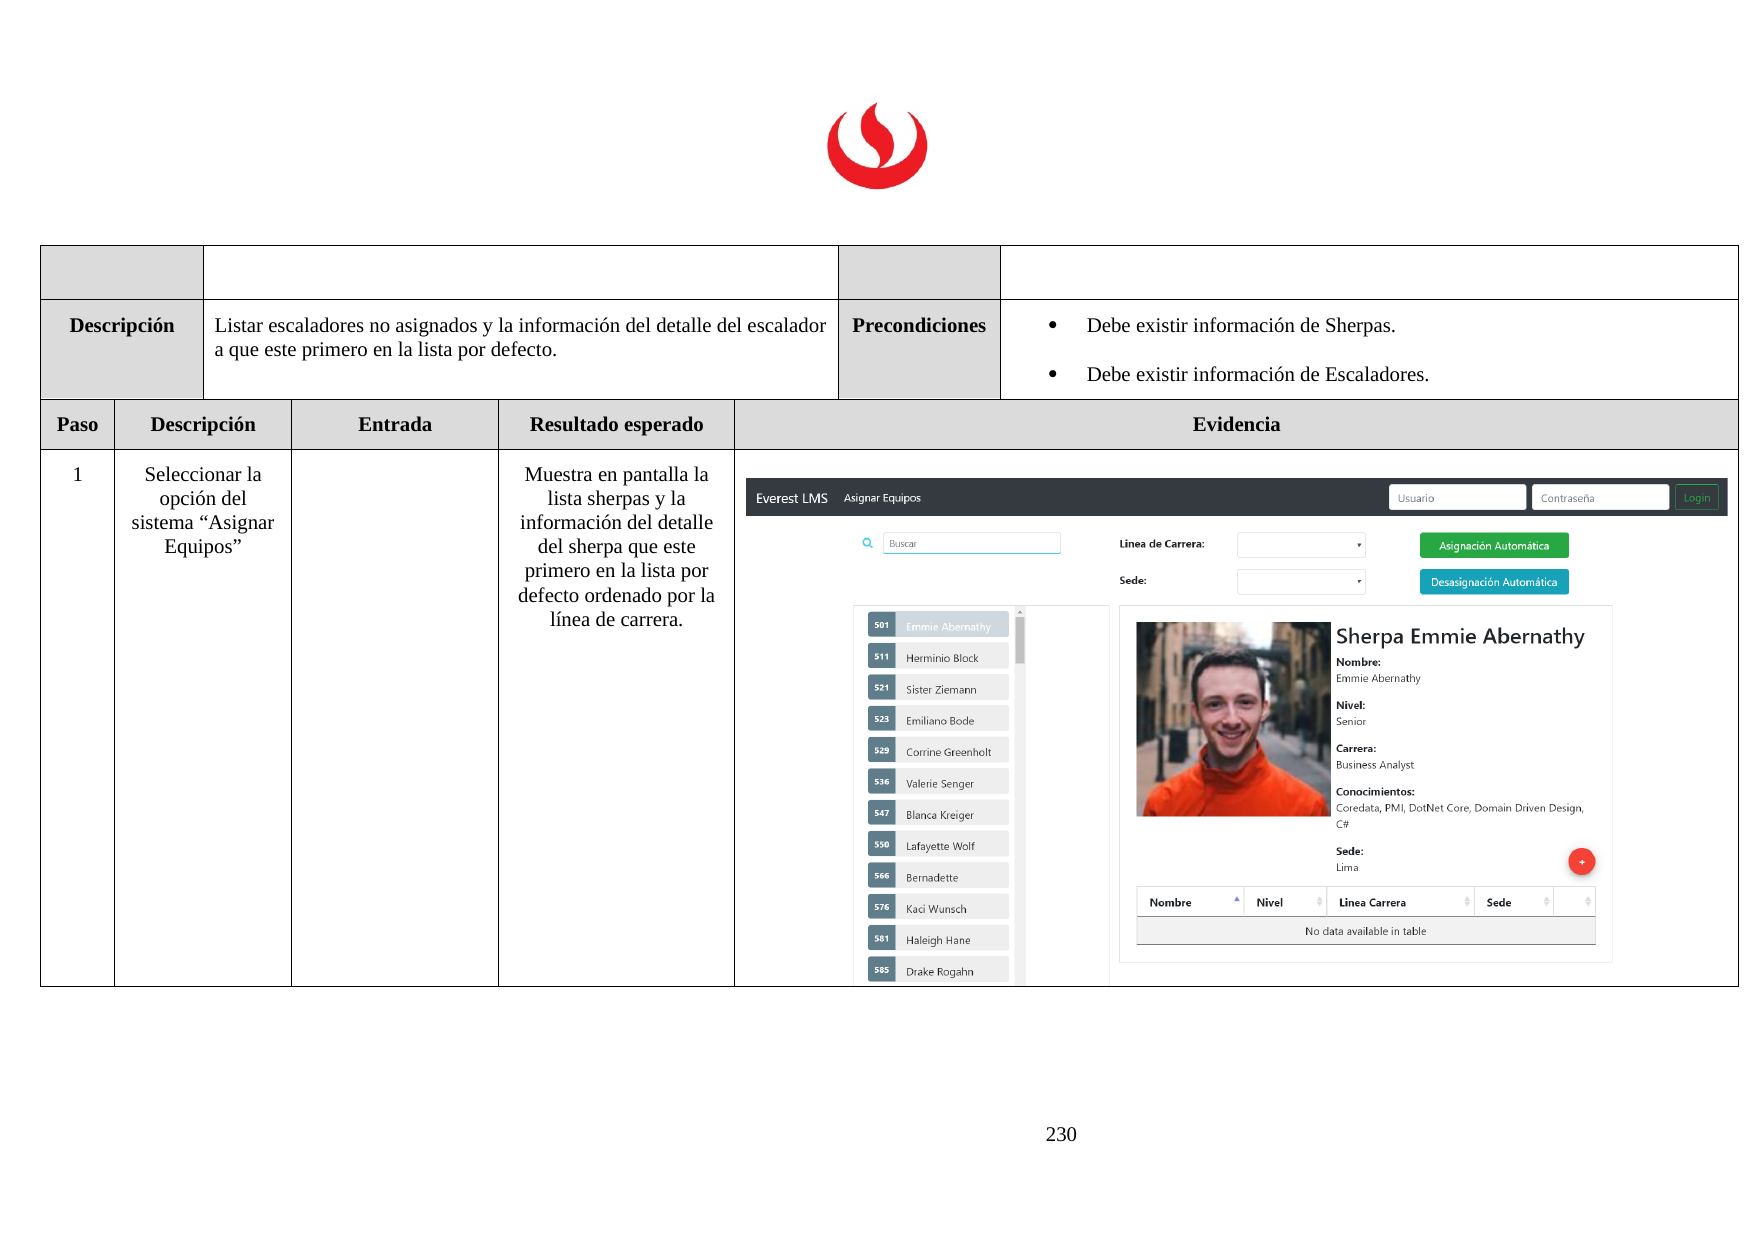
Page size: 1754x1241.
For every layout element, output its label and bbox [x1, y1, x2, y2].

picture [746, 478, 1728, 986]
picture [753, 70, 1000, 221]
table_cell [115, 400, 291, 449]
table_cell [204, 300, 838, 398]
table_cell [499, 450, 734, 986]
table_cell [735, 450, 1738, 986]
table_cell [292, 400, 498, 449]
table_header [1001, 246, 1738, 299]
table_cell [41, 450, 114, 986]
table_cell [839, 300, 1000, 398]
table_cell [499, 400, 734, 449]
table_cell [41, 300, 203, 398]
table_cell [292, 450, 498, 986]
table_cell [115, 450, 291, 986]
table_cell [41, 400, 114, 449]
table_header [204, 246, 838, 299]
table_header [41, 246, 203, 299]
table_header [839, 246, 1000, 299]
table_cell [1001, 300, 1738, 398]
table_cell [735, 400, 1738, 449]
